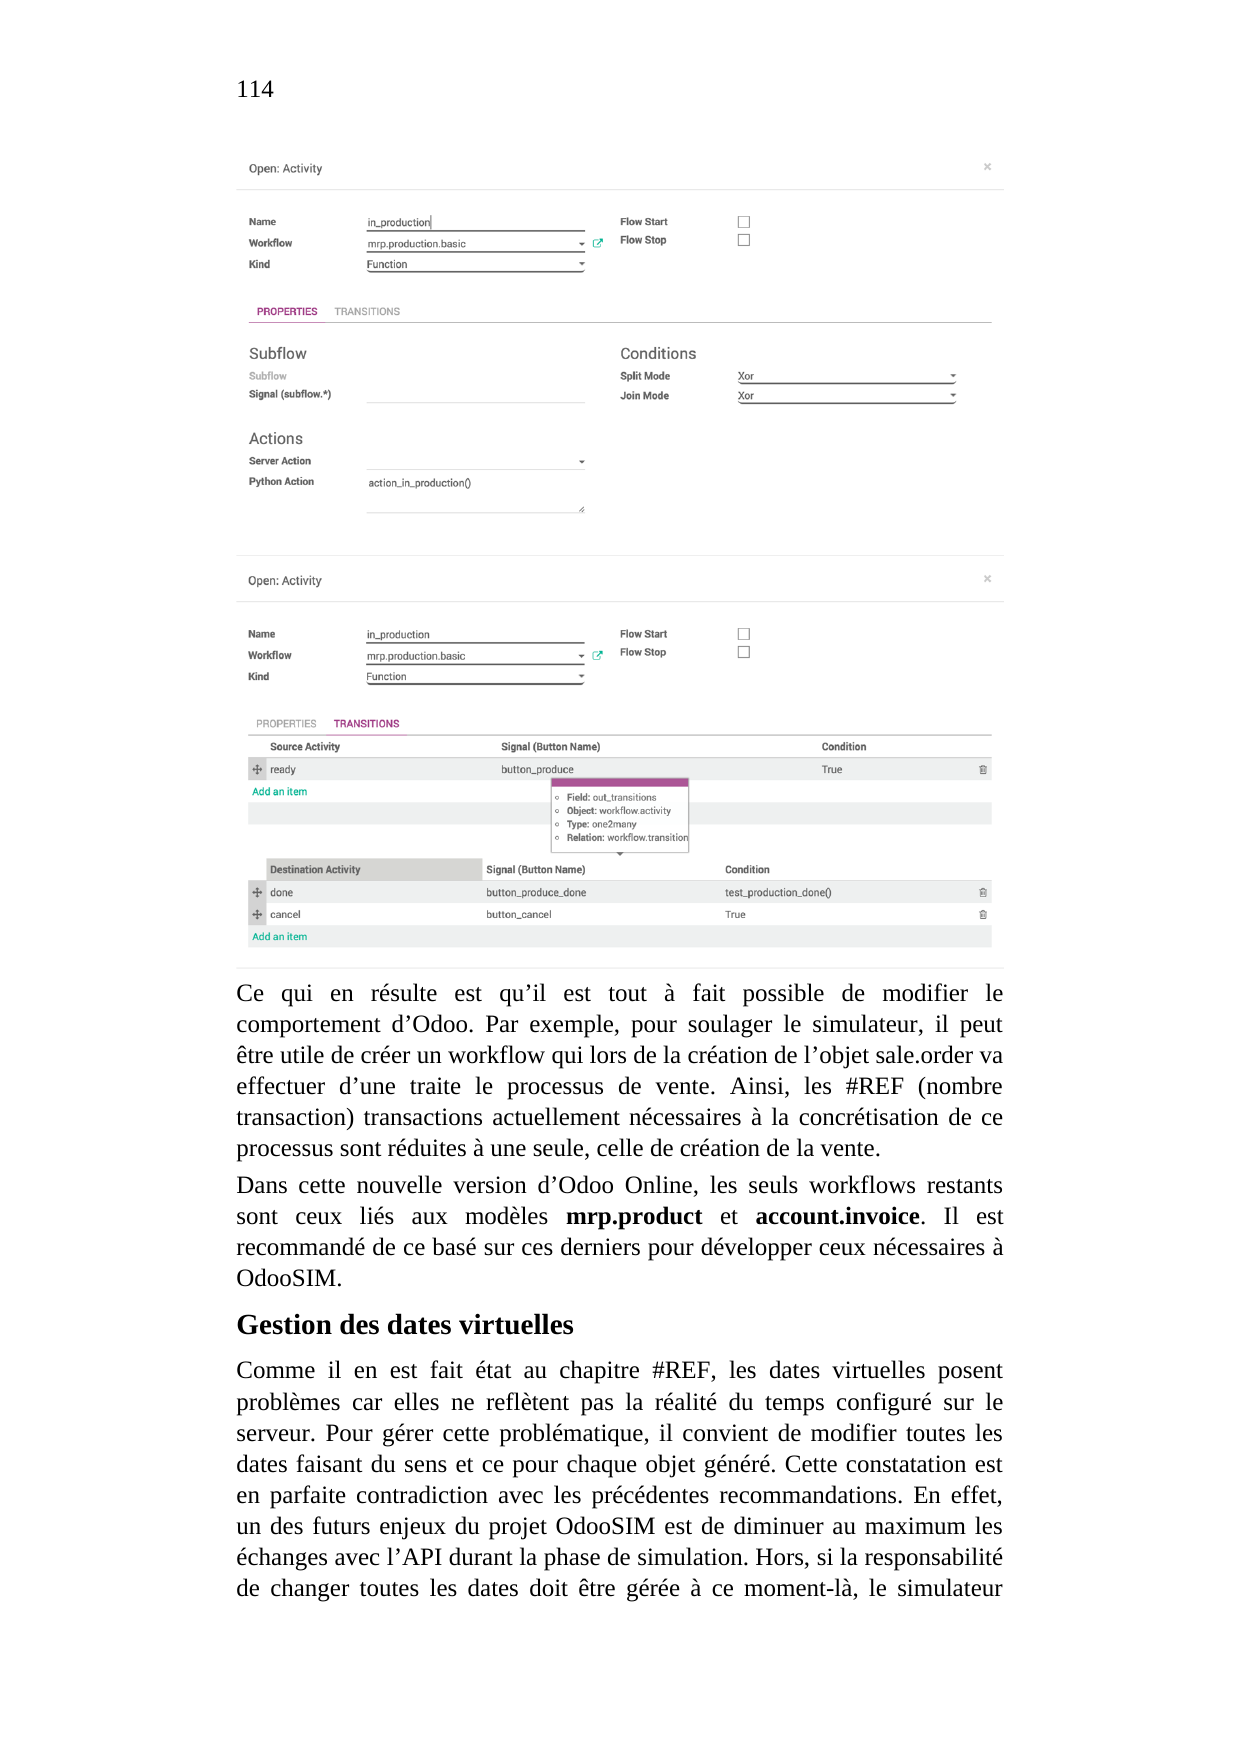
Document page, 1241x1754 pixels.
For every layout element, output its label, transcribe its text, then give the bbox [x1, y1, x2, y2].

text Ce qui en résulte est qu’il est tout à fait possible de modifier le comportement d’Odoo. Par exemple, pour soulager le simulateur, il peut être utile de créer un workflow qui lors de la création de l’objet sale.order va effectuer d’une traite le processus de vente. Ainsi, les #REF (nombre transaction) transactions actuellement nécessaires à la concrétisation de ce processus sont réduites à une seule, celle de création de la vente. [236, 978, 1004, 1162]
picture [236, 559, 1004, 970]
text Dans cette nouvelle version d’Odoo Online, les seuls workflows restants sont ceux liés aux modèles mrp.product et account.invoice. Il est recommandé de ce basé sur ces derniers pour développer ceux nécessaires à OdooSIM. [236, 1170, 1004, 1292]
text Gestion des dates virtuelles [236, 1307, 1004, 1340]
picture [236, 147, 1004, 558]
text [236, 1356, 1004, 1602]
